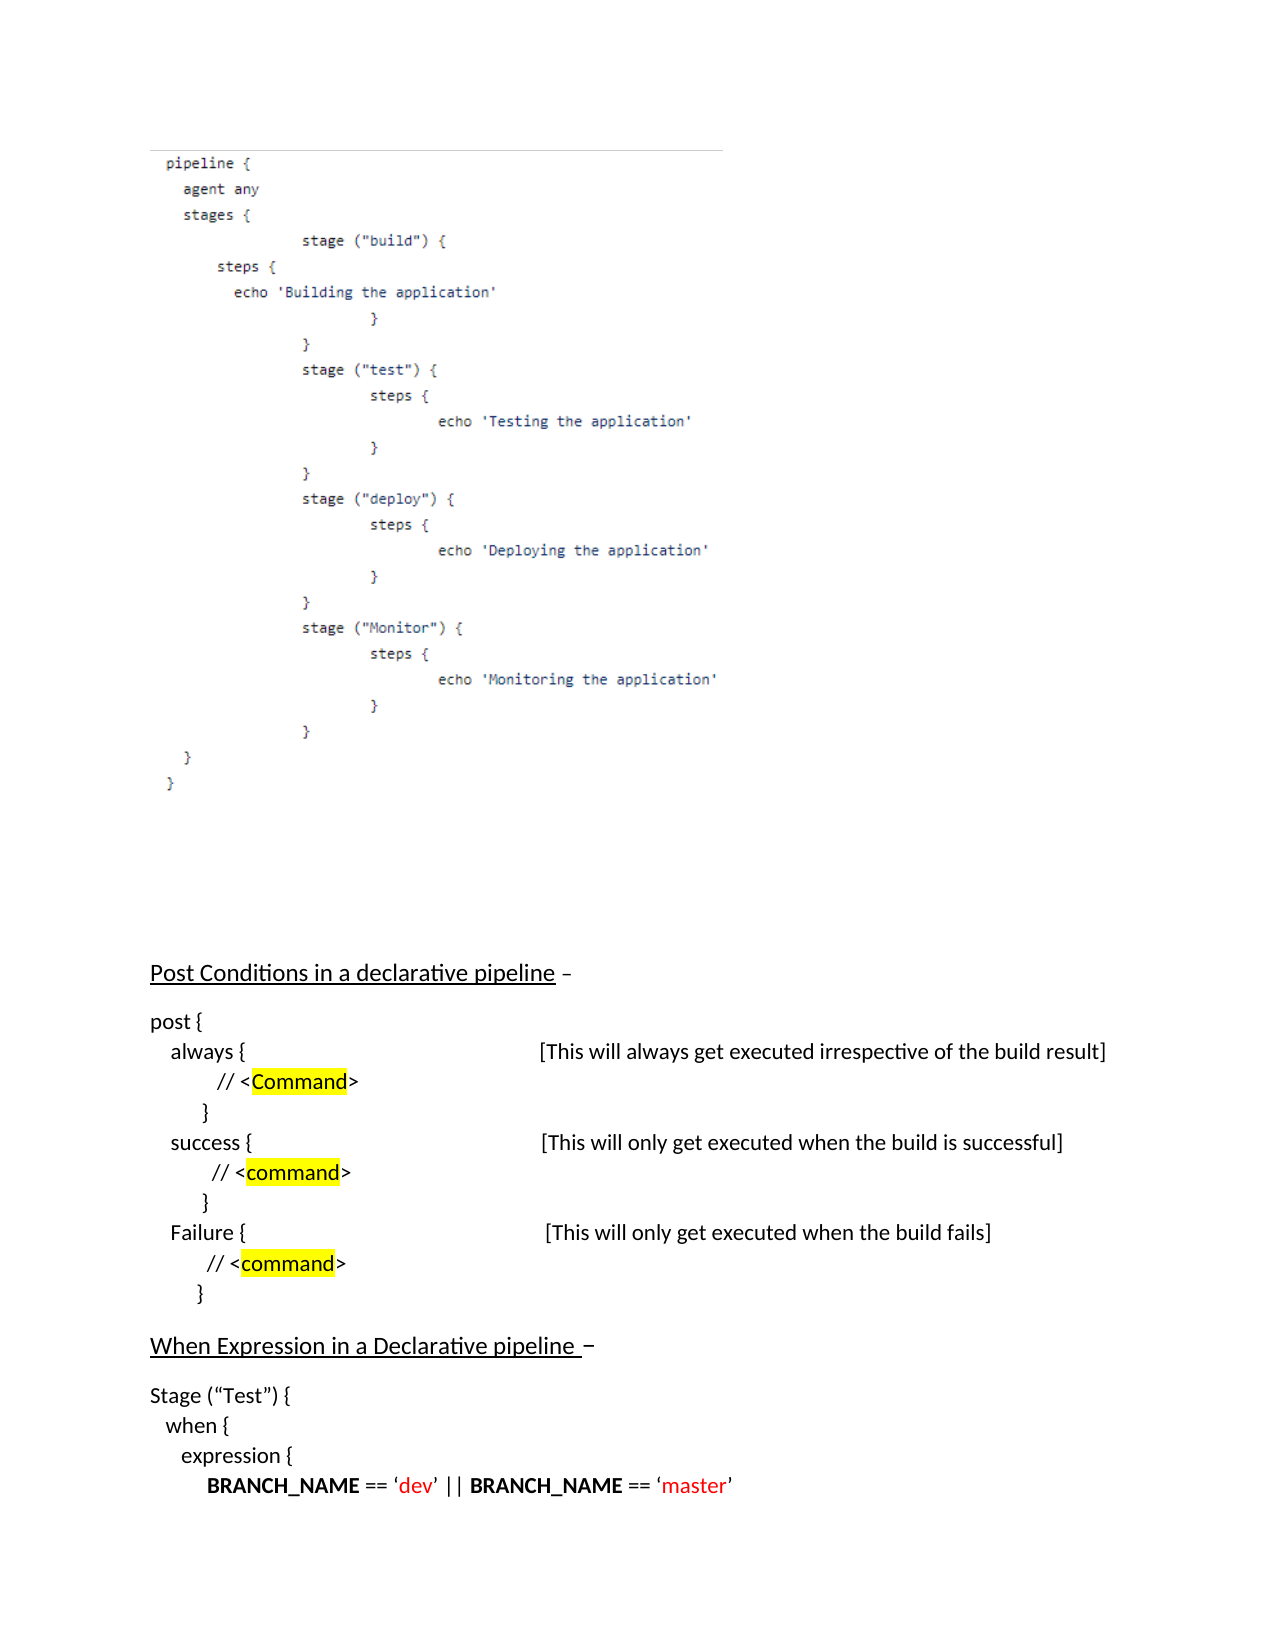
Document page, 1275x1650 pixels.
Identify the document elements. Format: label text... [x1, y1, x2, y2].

text Post Conditions in a declarative pipeline – [150, 957, 1125, 988]
text When Expression in a Declarative pipeline – [150, 1326, 1125, 1361]
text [150, 1381, 1125, 1499]
text post { always { [This will always get executed irrespective of the build result] // <Command> } success { [This will only get executed when the build is successful] // <command> } Failure { [This will only get executed when the build fails] // <command> } [150, 1007, 1125, 1307]
picture [150, 150, 723, 793]
